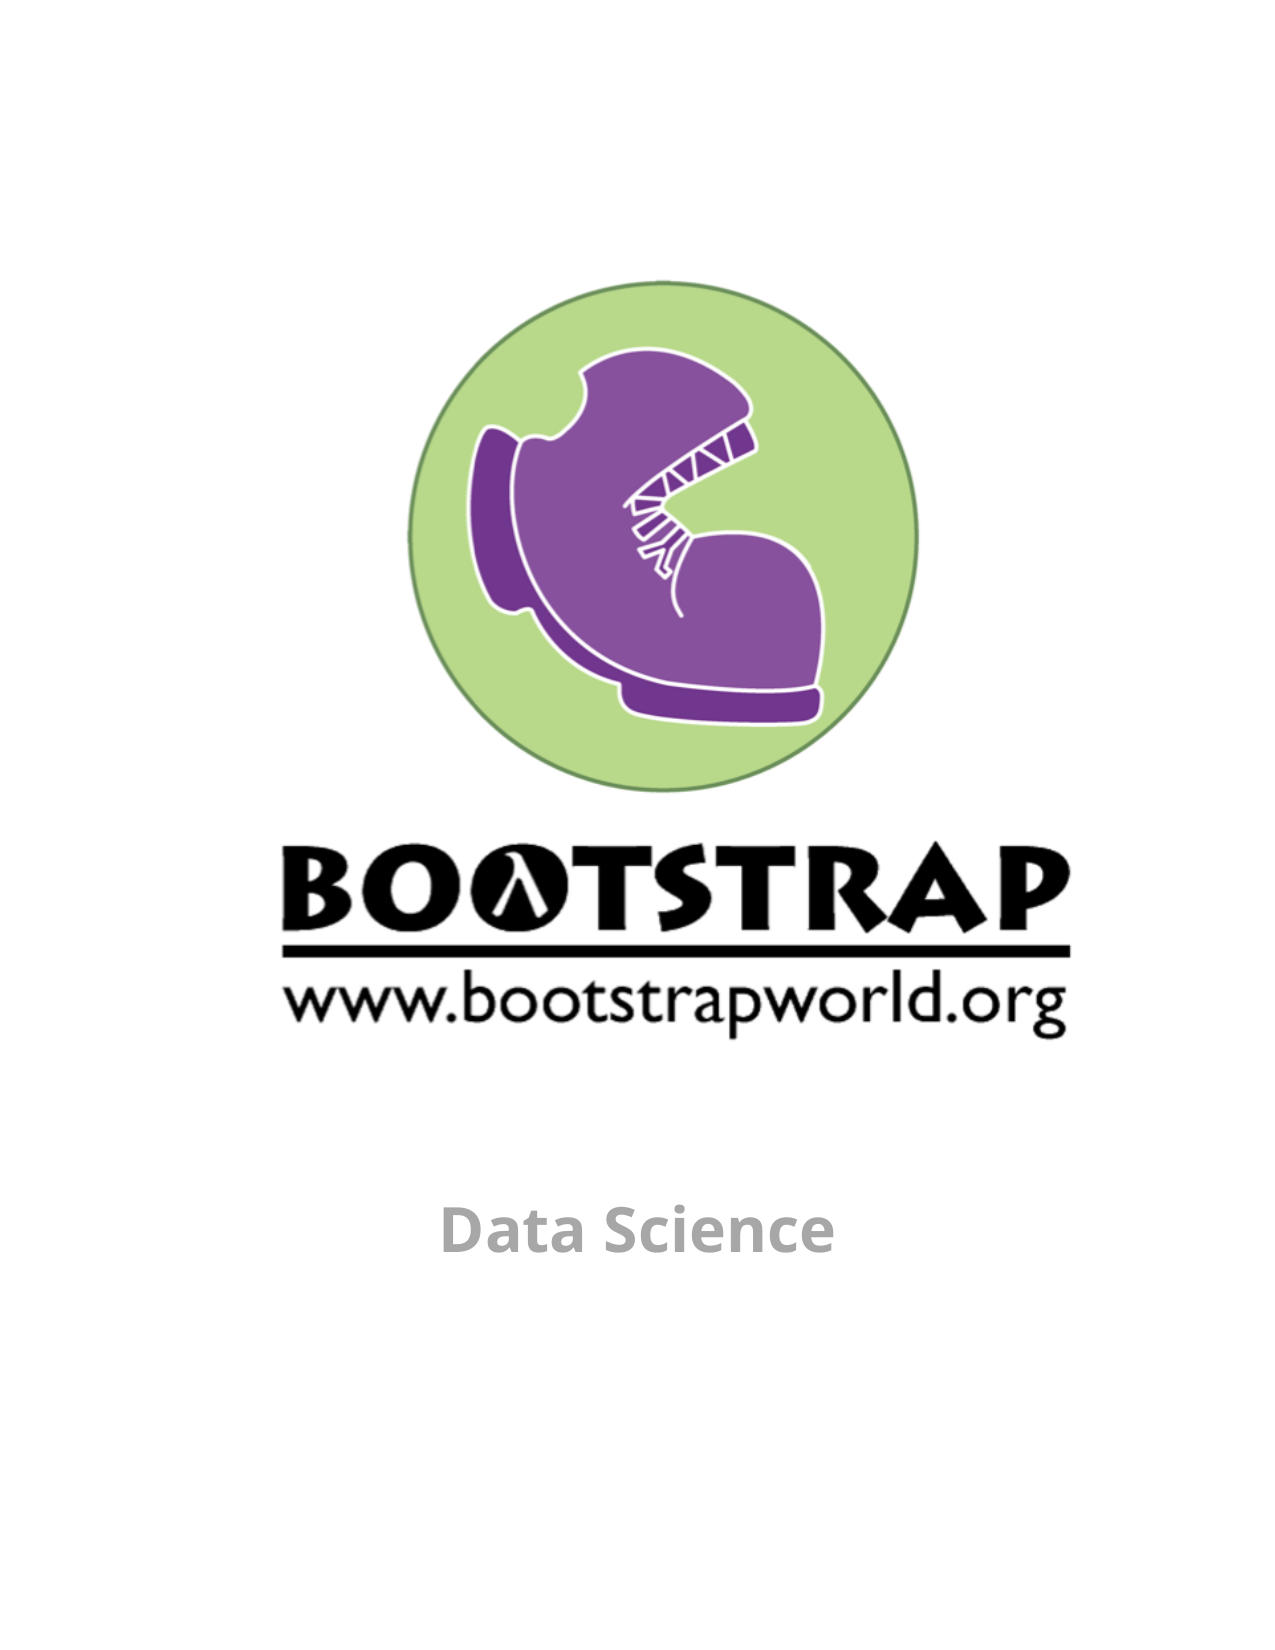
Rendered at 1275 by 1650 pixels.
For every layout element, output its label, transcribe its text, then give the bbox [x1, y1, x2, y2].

text Data Science [112, 1186, 1162, 1271]
picture [150, 192, 1125, 1101]
